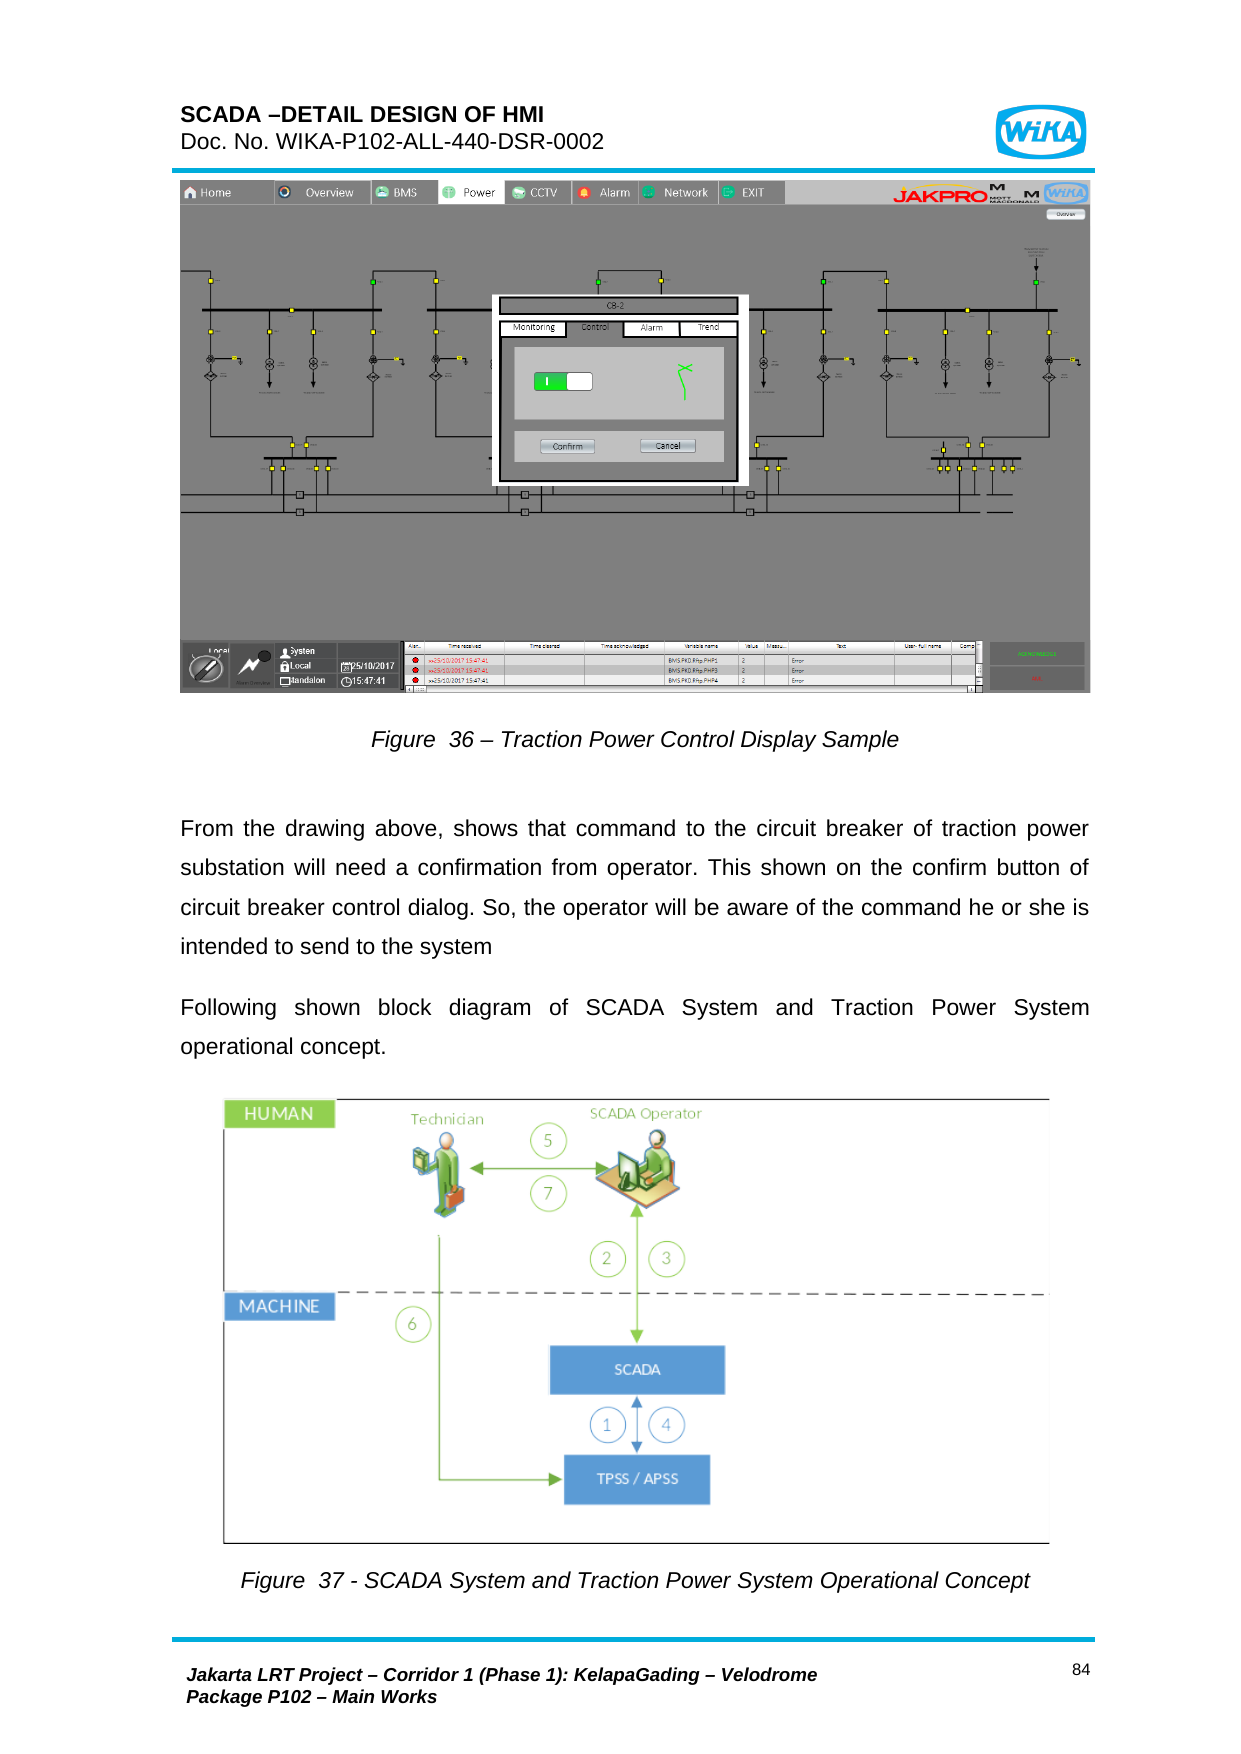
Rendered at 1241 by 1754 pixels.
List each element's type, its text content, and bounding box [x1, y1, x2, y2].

picture [180, 180, 1091, 693]
text Following shown block diagram of SCADA System and Traction Power System operational concept. [180, 994, 1090, 1059]
text Figure 37 - SCADA System and Traction Power System Operational Concept [180, 1567, 1090, 1593]
picture [992, 101, 1090, 164]
text Figure 36 – Traction Power Control Display Sample [180, 726, 1090, 753]
text From the drawing above, shows that command to the circuit breaker of traction power substation will need a confirmation from operator. This shown on the confirm button of circuit breaker control dialog. So, the operator will be aware of the command he or she is intended to send to the system [180, 815, 1090, 960]
